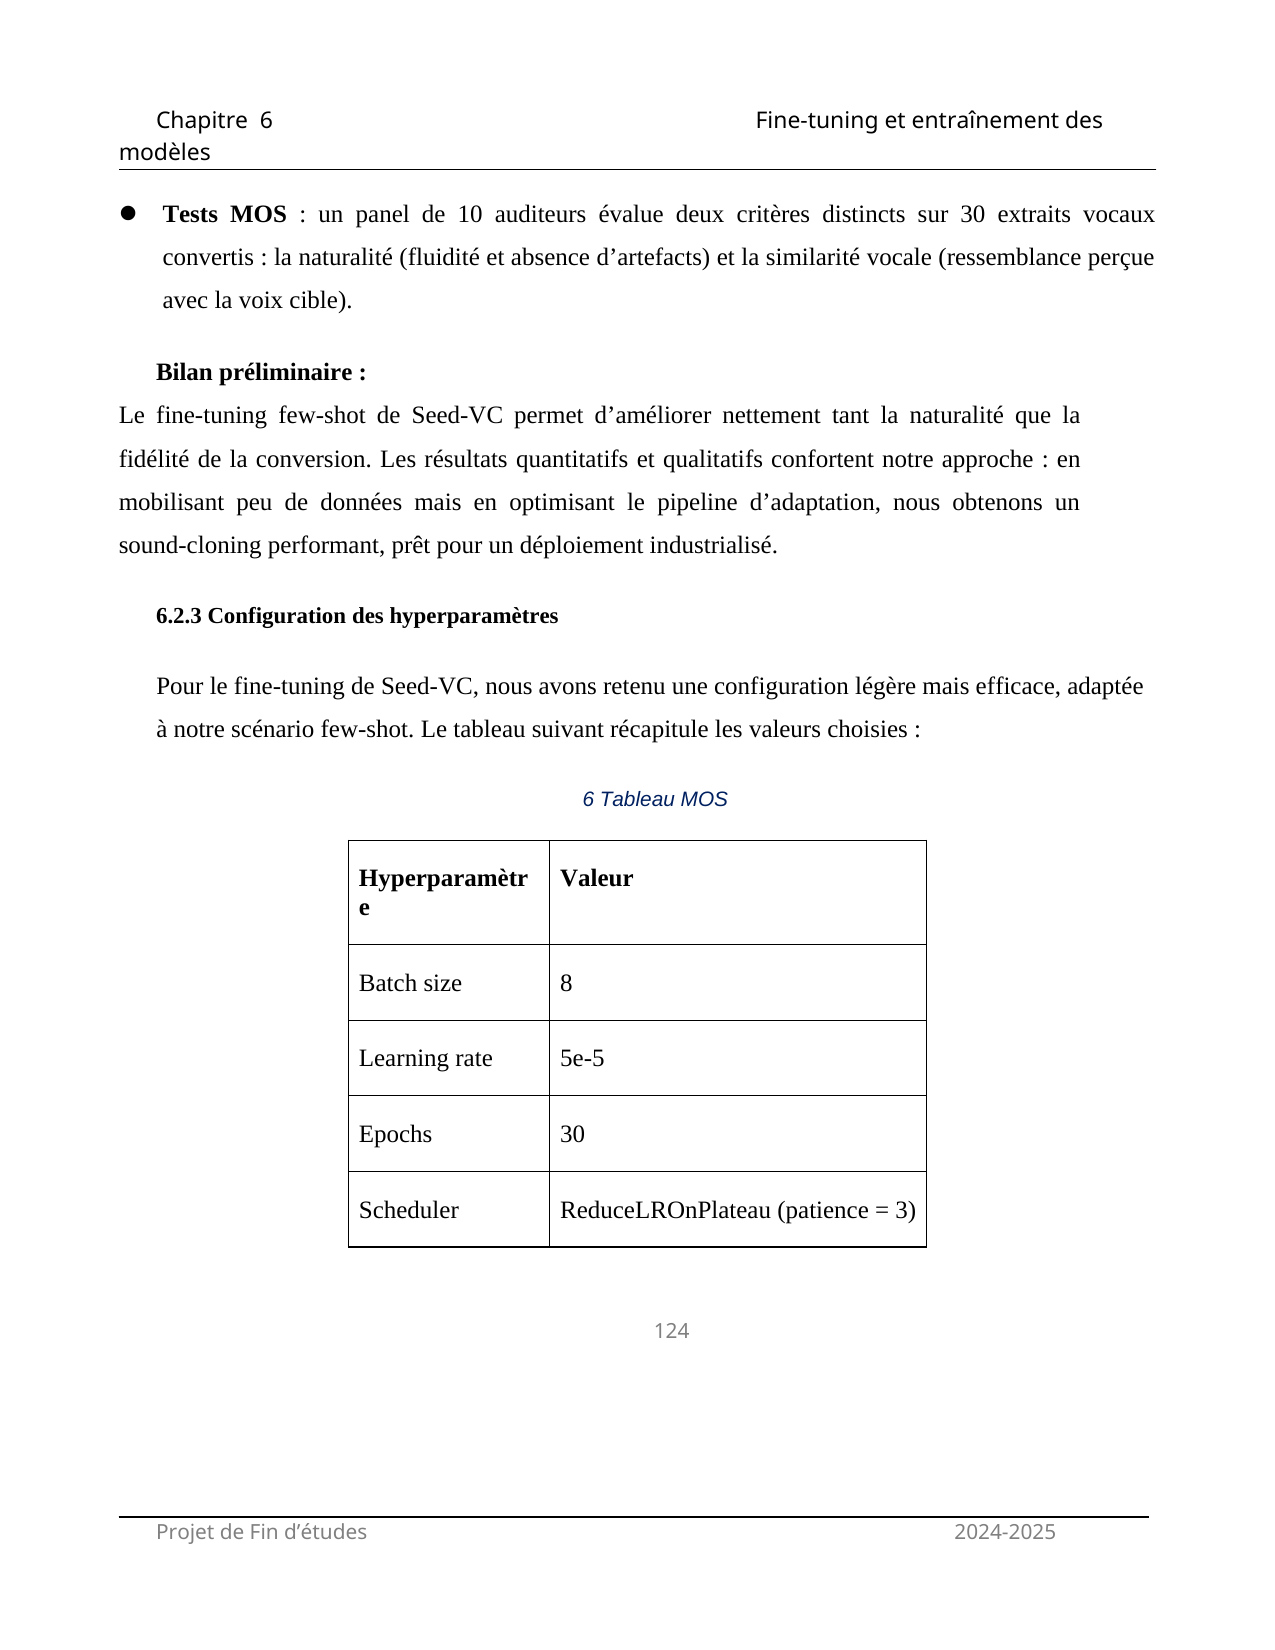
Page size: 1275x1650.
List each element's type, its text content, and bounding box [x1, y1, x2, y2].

list Perte MSE : nous suivons la diminution de l’erreur quadratique moyenne (MSE) entre les spectrogrammes générés et les spectrogrammes cibles. Une courbe de perte lissée atteste de la stabilité de l’apprentissage. [118, 271, 1156, 386]
table_header Hyperparamètre [349, 1071, 549, 1175]
table_cell 8 [550, 1176, 926, 1250]
list Tests MOS : un panel de 10 auditeurs évalue deux critères distincts sur 30 extraits vocaux convertis : la naturalité (fluidité et absence d’artefacts) et la similarité vocale (ressemblance perçue avec la voix cible). [118, 430, 1156, 545]
text Évaluation [118, 199, 1156, 228]
table_header Valeur [550, 1071, 926, 1175]
subtitle 6.2.3 Configuration des hyperparamètres [118, 833, 1156, 859]
text Pour le fine-tuning de Seed-VC, nous avons retenu une configuration légère mais efficace, adaptée à notre scénario few-shot. Le tableau suivant récapitule les valeurs choisies : [156, 902, 1156, 974]
table_cell Batch size [349, 1176, 549, 1250]
text Bilan préliminaire : Le fine-tuning few-shot de Seed-VC permet d’améliorer nettement tant la naturalité que la fidélité de la conversion. Les résultats quantitatifs et qualitatifs confortent notre approche : en mobilisant peu de données mais en optimisant le pipeline d’adaptation, nous obtenons un sound-cloning performant, prêt pour un déploiement industrialisé. [118, 588, 1081, 789]
